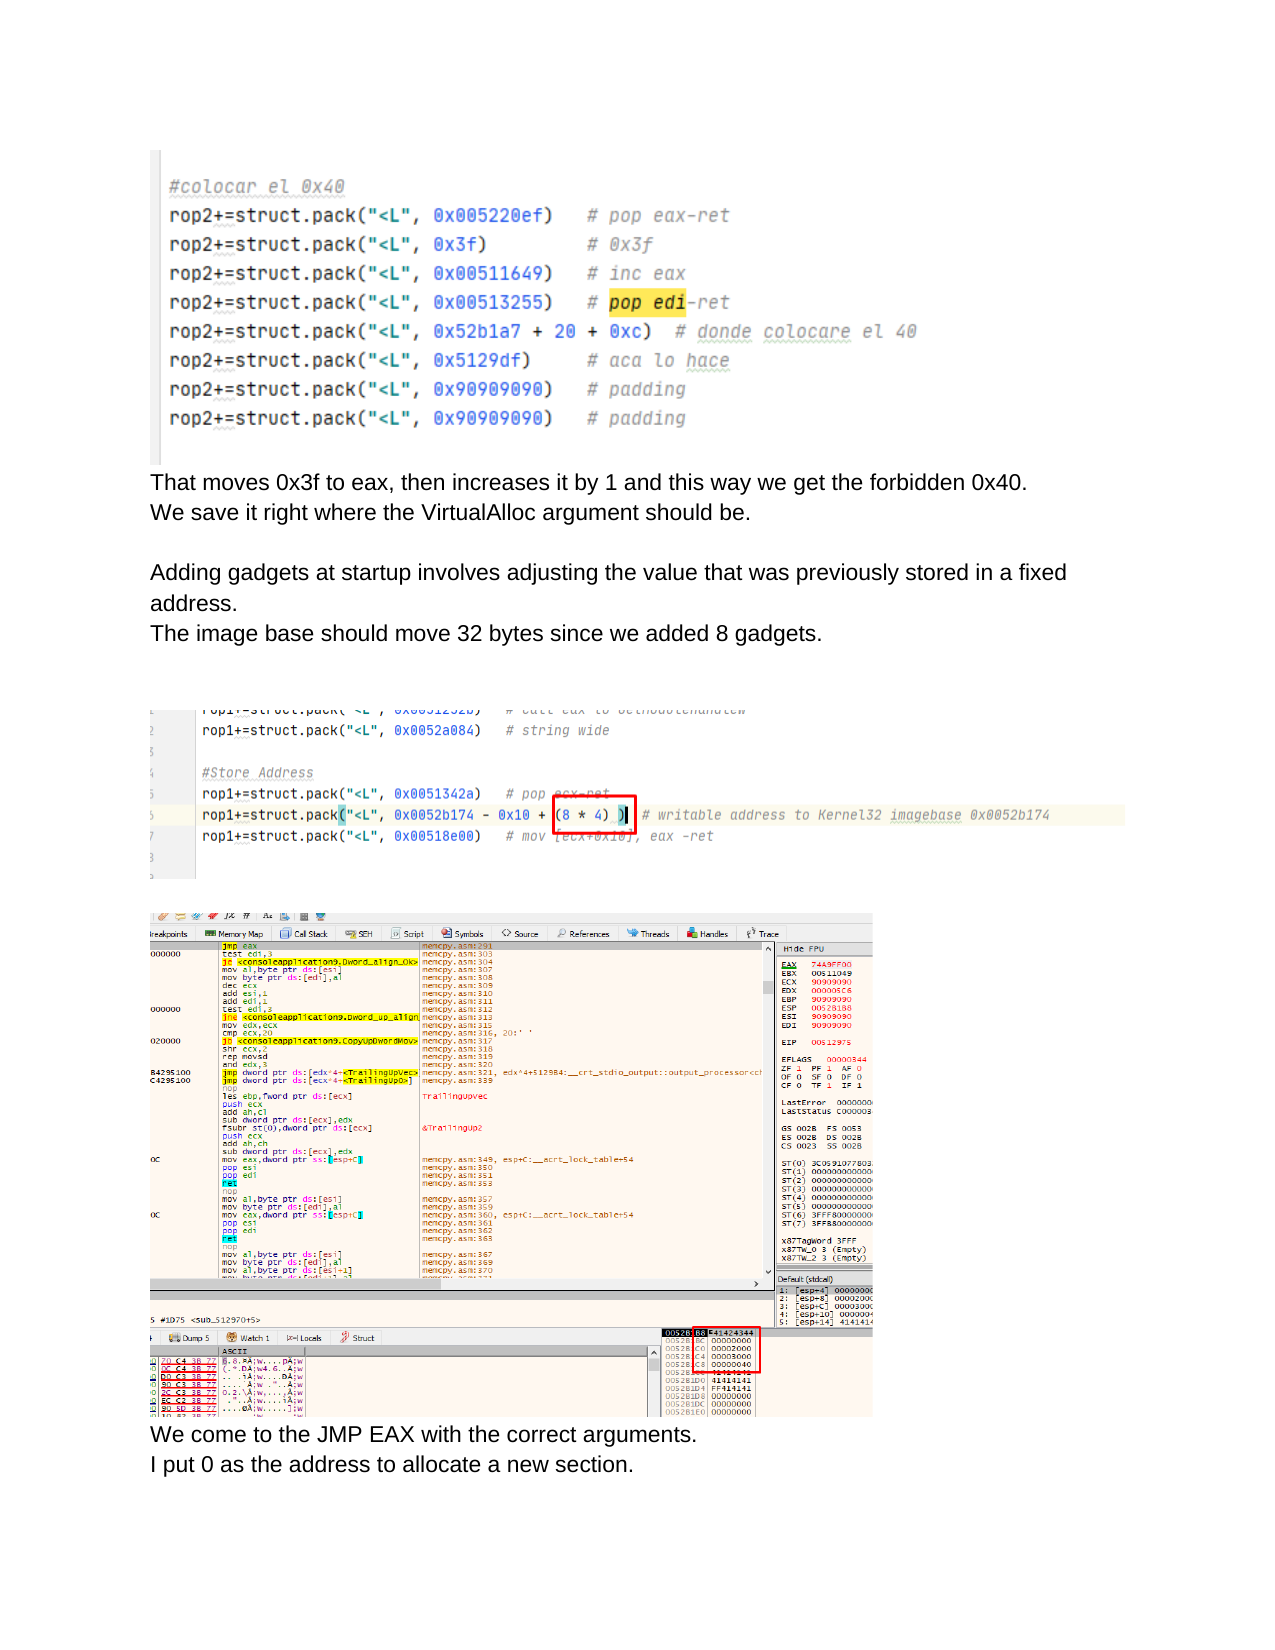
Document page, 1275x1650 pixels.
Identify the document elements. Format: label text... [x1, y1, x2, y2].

picture [150, 710, 1125, 879]
text That moves 0x3f to eax, then increases it by 1 and this way we get the forbidden 0x40. [150, 469, 1125, 495]
text We save it right where the VirtualAlloc argument should be. [150, 499, 1125, 525]
text Adding gadgets at startup involves adjusting the value that was previously stored in a fixed address. [150, 559, 1125, 616]
text I put 0 as the address to allocate a new section. [150, 1451, 1125, 1477]
picture [150, 150, 956, 465]
picture [150, 913, 873, 1417]
text We come to the JMP EAX with the correct arguments. [150, 1421, 1125, 1447]
text The image base should move 32 bytes since we added 8 gadgets. [150, 620, 1125, 646]
